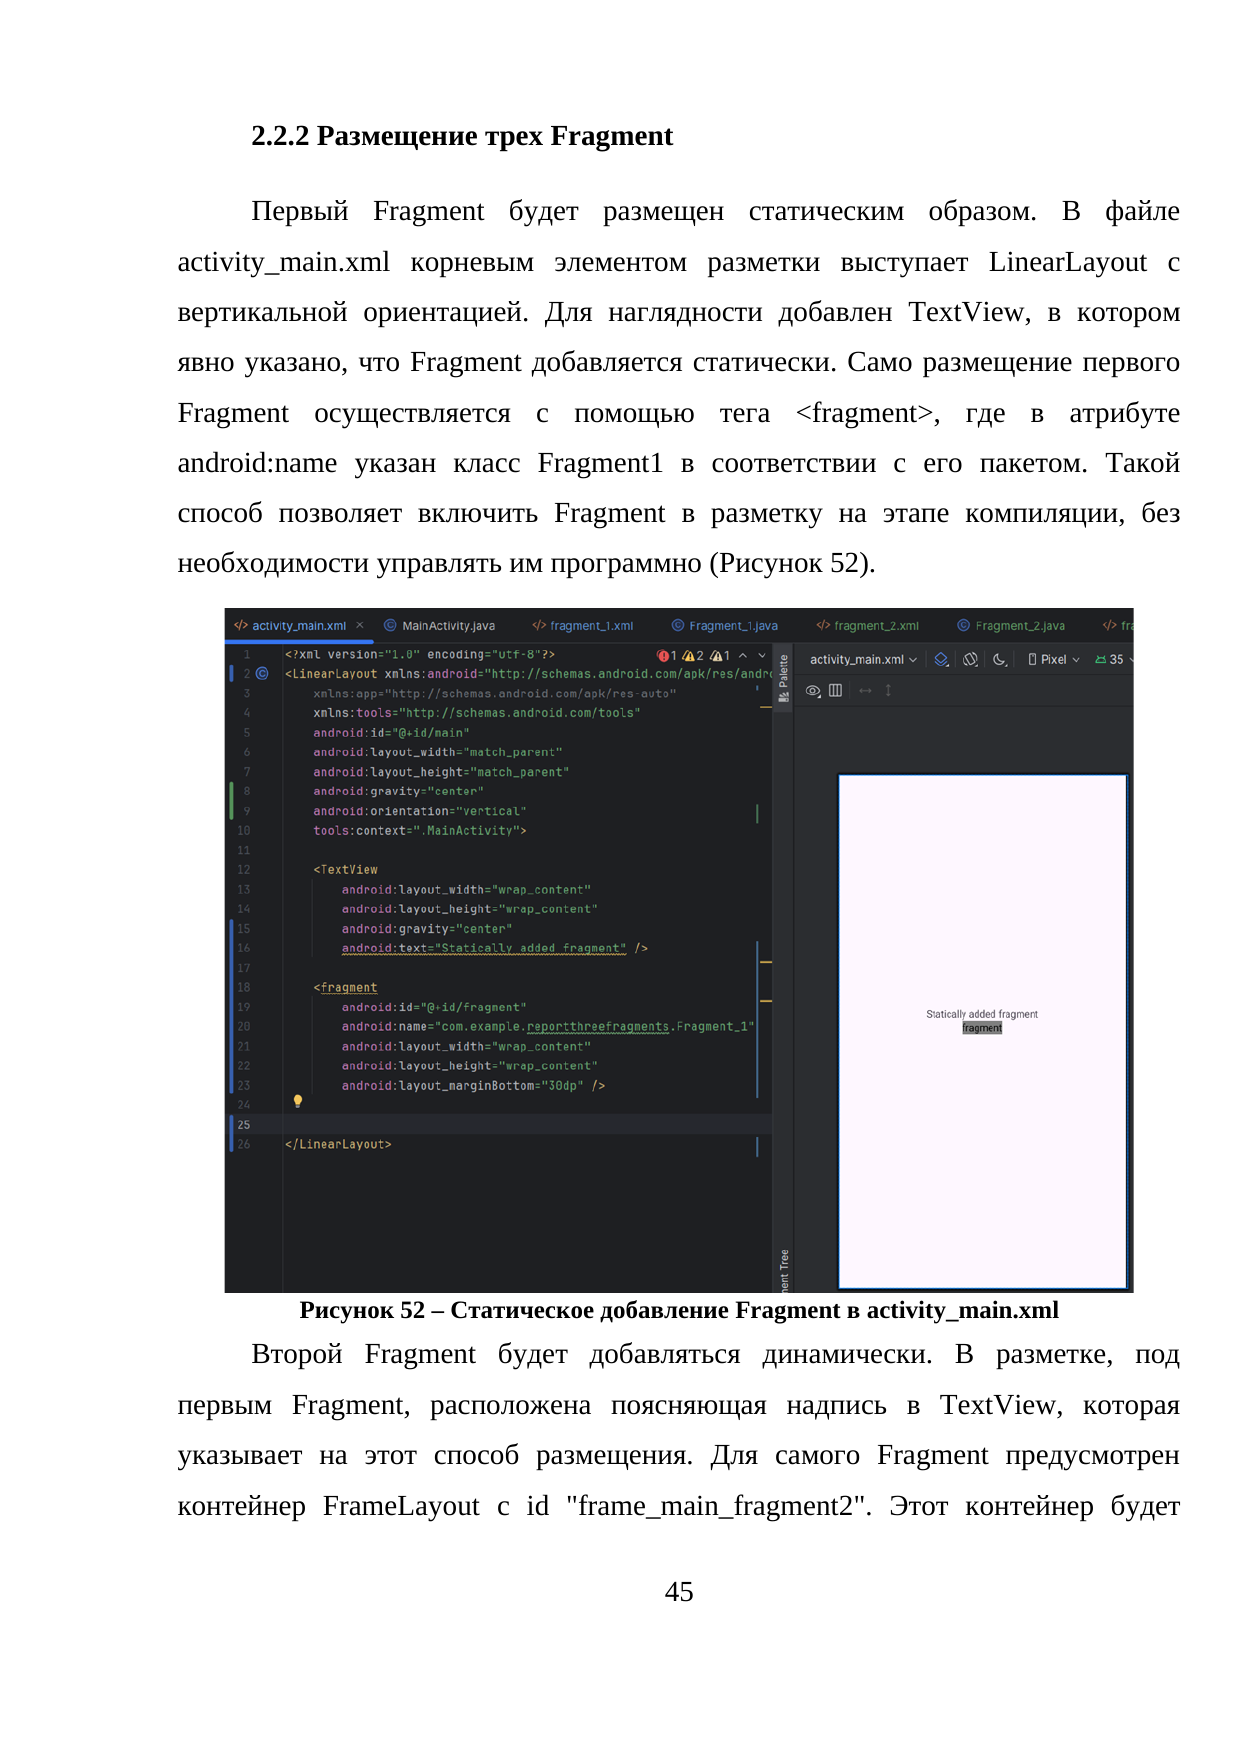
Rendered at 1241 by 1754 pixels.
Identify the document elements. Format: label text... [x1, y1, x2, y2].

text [177, 1337, 1181, 1521]
text Первый Fragment будет размещен статическим образом. В файле activity_main.xml корневым элементом разметки выступает LinearLayout с вертикальной ориентацией. Для наглядности добавлен TextView, в котором явно указано, что Fragment добавляется статически. Само размещение первого Fragment осуществляется с помощью тега <fragment>, где в атрибуте android:name указан класс Fragment1 в соответствии с его пакетом. Такой способ позволяет включить Fragment в разметку на этапе компиляции, без необходимости управлять им программно (Рисунок 52). [177, 193, 1181, 579]
text Рисунок 52 – Статическое добавление Fragment в activity_main.xml [177, 1295, 1181, 1324]
picture [224, 608, 1134, 1293]
subtitle Размещение трех Fragment [177, 118, 1181, 152]
